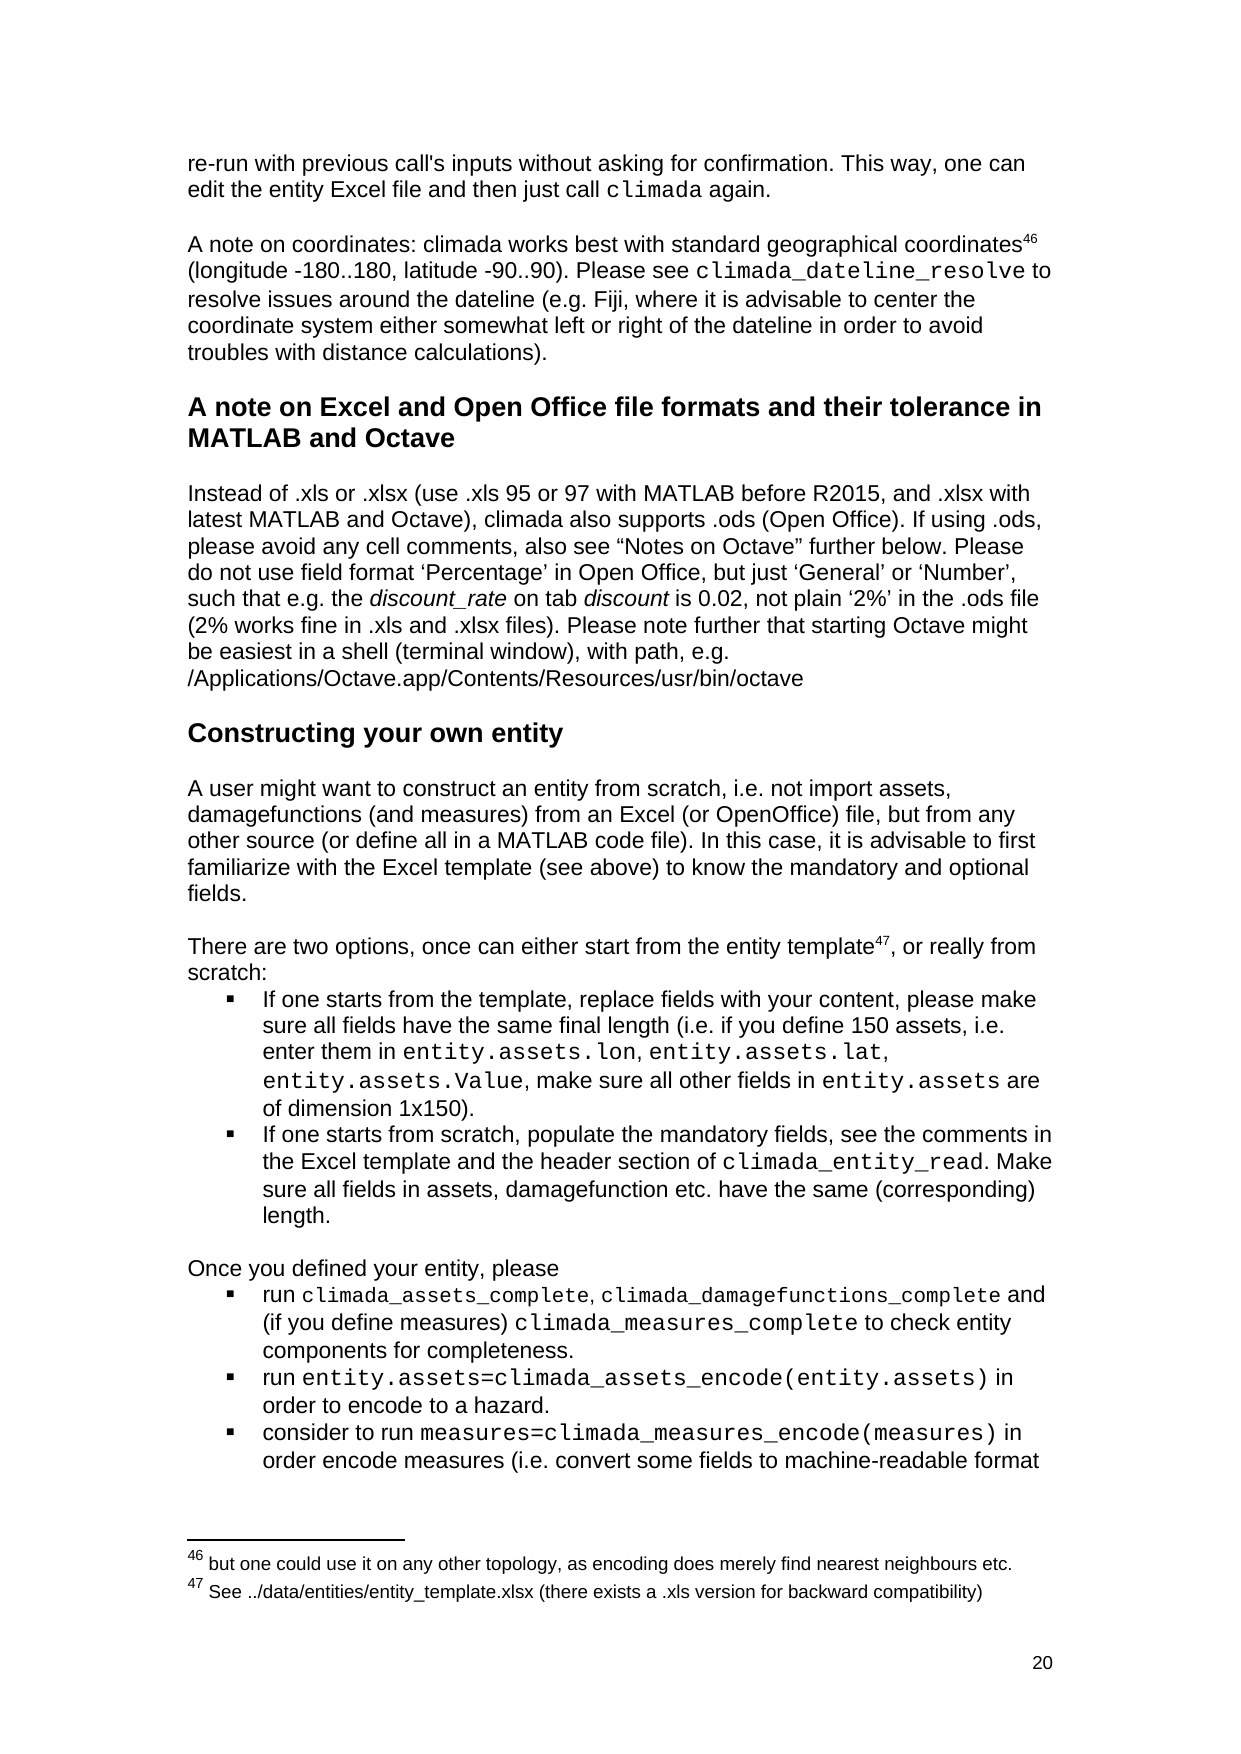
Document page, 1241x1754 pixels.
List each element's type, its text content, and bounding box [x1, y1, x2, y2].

list If one starts from the template, replace fields with your content, please make sure all fields have the same final length (i.e. if you define 150 assets, i.e. enter them in entity.assets.lon, entity.assets.lat, entity.assets.Value, make sure all other fields in entity.assets are of dimension 1x150). [225, 986, 1053, 1121]
subtitle A note on Excel and Open Office file formats and their tolerance in MATLAB and Octave [187, 391, 1053, 454]
text There are two options, once can either start from the entity template, or really from scratch: [187, 933, 1053, 986]
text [187, 150, 1053, 205]
text A user might want to construct an entity from scratch, i.e. not import assets, damagefunctions (and measures) from an Excel (or OpenOffice) file, but from any other source (or define all in a MATLAB code file). In this case, it is advisable to first familiarize with the Excel template (see above) to know the mandatory and optional fields. [187, 775, 1053, 907]
text A note on coordinates: climada works best with standard geographical coordinates (longitude -180..180, latitude -90..90). Please see climada_dateline_resolve to resolve issues around the dateline (e.g. Fiji, where it is advisable to center the coordinate system either somewhat left or right of the dateline in order to avoid troubles with distance calculations). [187, 231, 1053, 365]
text Instead of .xls or .xlsx (use .xls 95 or 97 with MATLAB before R2015, and .xlsx with latest MATLAB and Octave), climada also supports .ods (Open Office). If using .ods, please avoid any cell comments, also see “Notes on Octave” further below. Please do not use field format ‘Percentage’ in Open Office, but just ‘General’ or ‘Number’, such that e.g. the discount_rate on tab discount is 0.02, not plain ‘2%’ in the .ods file (2% works fine in .xls and .xlsx files). Please note further that starting Octave might be easiest in a shell (terminal window), with path, e.g. /Applications/Octave.app/Contents/Resources/usr/bin/octave [187, 480, 1053, 691]
list run entity.assets=climada_assets_encode(entity.assets) in order to encode to a hazard. [225, 1364, 1053, 1418]
text Once you defined your entity, please [187, 1255, 1053, 1281]
list run climada_assets_complete, climada_damagefunctions_complete and (if you define measures) climada_measures_complete to check entity components for completeness. [225, 1281, 1053, 1364]
list If one starts from scratch, populate the mandatory fields, see the comments in the Excel template and the header section of climada_entity_read. Make sure all fields in assets, damagefunction etc. have the same (corresponding) length. [225, 1121, 1053, 1229]
subtitle Constructing your own entity [187, 717, 1053, 748]
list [225, 1418, 1053, 1473]
